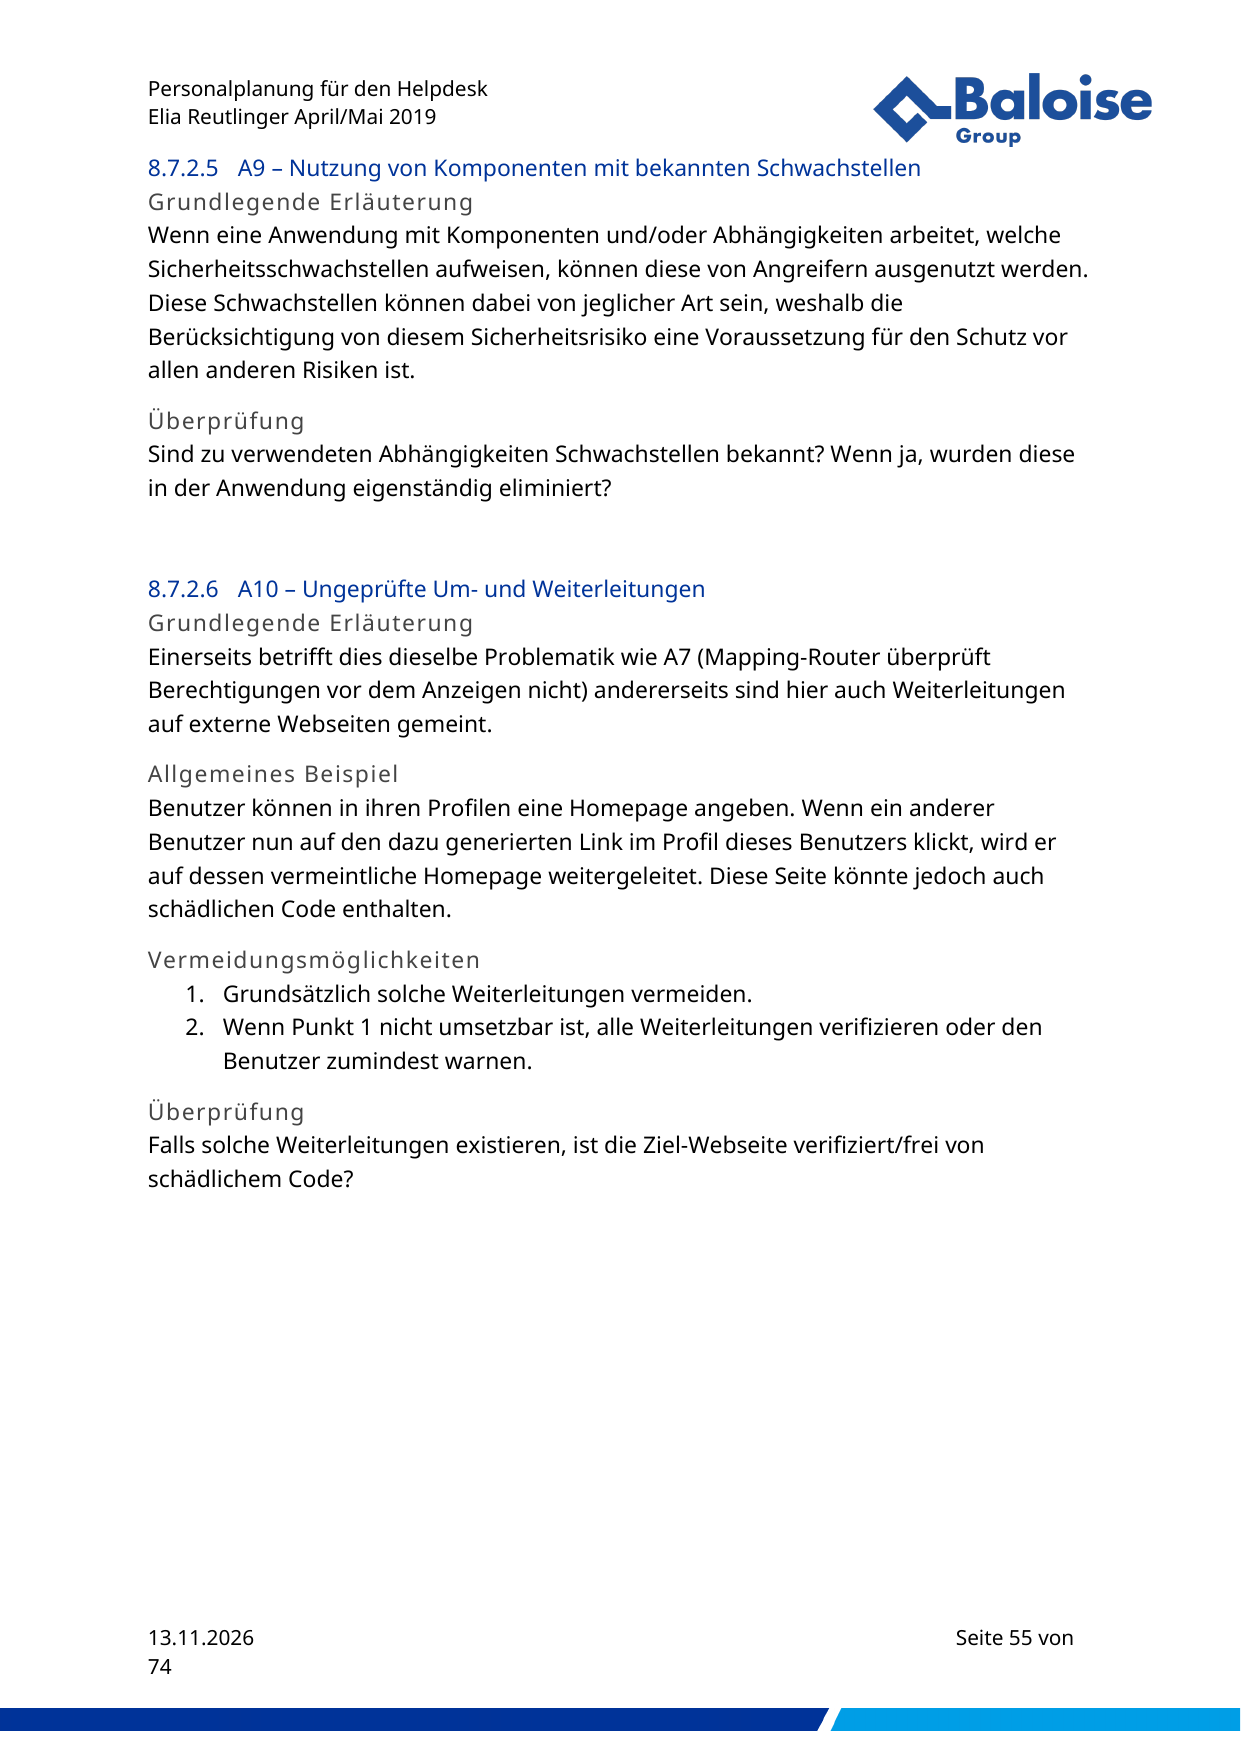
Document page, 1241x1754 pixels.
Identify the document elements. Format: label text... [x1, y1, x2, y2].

text Wenn eine Anwendung mit Komponenten und/oder Abhängigkeiten arbeitet, welche Sicherheitsschwachstellen aufweisen, können diese von Angreifern ausgenutzt werden. Diese Schwachstellen können dabei von jeglicher Art sein, weshalb die Berücksichtigung von diesem Sicherheitsrisiko eine Voraussetzung für den Schutz vor allen anderen Risiken ist. [148, 219, 1093, 386]
subtitle Allgemeines Beispiel [148, 758, 1093, 790]
list Wenn Punkt 1 nicht umsetzbar ist, alle Weiterleitungen verifizieren oder den Benutzer zumindest warnen. [185, 1011, 1093, 1076]
subtitle A10 – Ungeprüfte Um- und Weiterleitungen [148, 573, 1093, 604]
text Benutzer können in ihren Profilen eine Homepage angeben. Wenn ein anderer Benutzer nun auf den dazu generierten Link im Profil dieses Benutzers klickt, wird er auf dessen vermeintliche Homepage weitergeleitet. Diese Seite könnte jedoch auch schädlichen Code enthalten. [148, 792, 1093, 925]
subtitle Vermeidungsmöglichkeiten [148, 944, 1093, 975]
picture [873, 73, 1152, 147]
text Einerseits betrifft dies dieselbe Problematik wie A7 (Mapping-Router überprüft Berechtigungen vor dem Anzeigen nicht) andererseits sind hier auch Weiterleitungen auf externe Webseiten gemeint. [148, 641, 1093, 739]
list Grundsätzlich solche Weiterleitungen vermeiden. [185, 978, 1093, 1009]
subtitle Überprüfung [148, 1096, 1093, 1127]
subtitle Überprüfung [148, 405, 1093, 436]
subtitle A9 – Nutzung von Komponenten mit bekannten Schwachstellen [148, 152, 1093, 183]
subtitle Grundlegende Erläuterung [148, 186, 1093, 217]
text Falls solche Weiterleitungen existieren, ist die Ziel-Webseite verifiziert/frei von schädlichem Code? [148, 1129, 1093, 1194]
text Sind zu verwendeten Abhängigkeiten Schwachstellen bekannt? Wenn ja, wurden diese in der Anwendung eigenständig eliminiert? [148, 438, 1093, 503]
picture [0, 1708, 1241, 1733]
subtitle Grundlegende Erläuterung [148, 607, 1093, 638]
